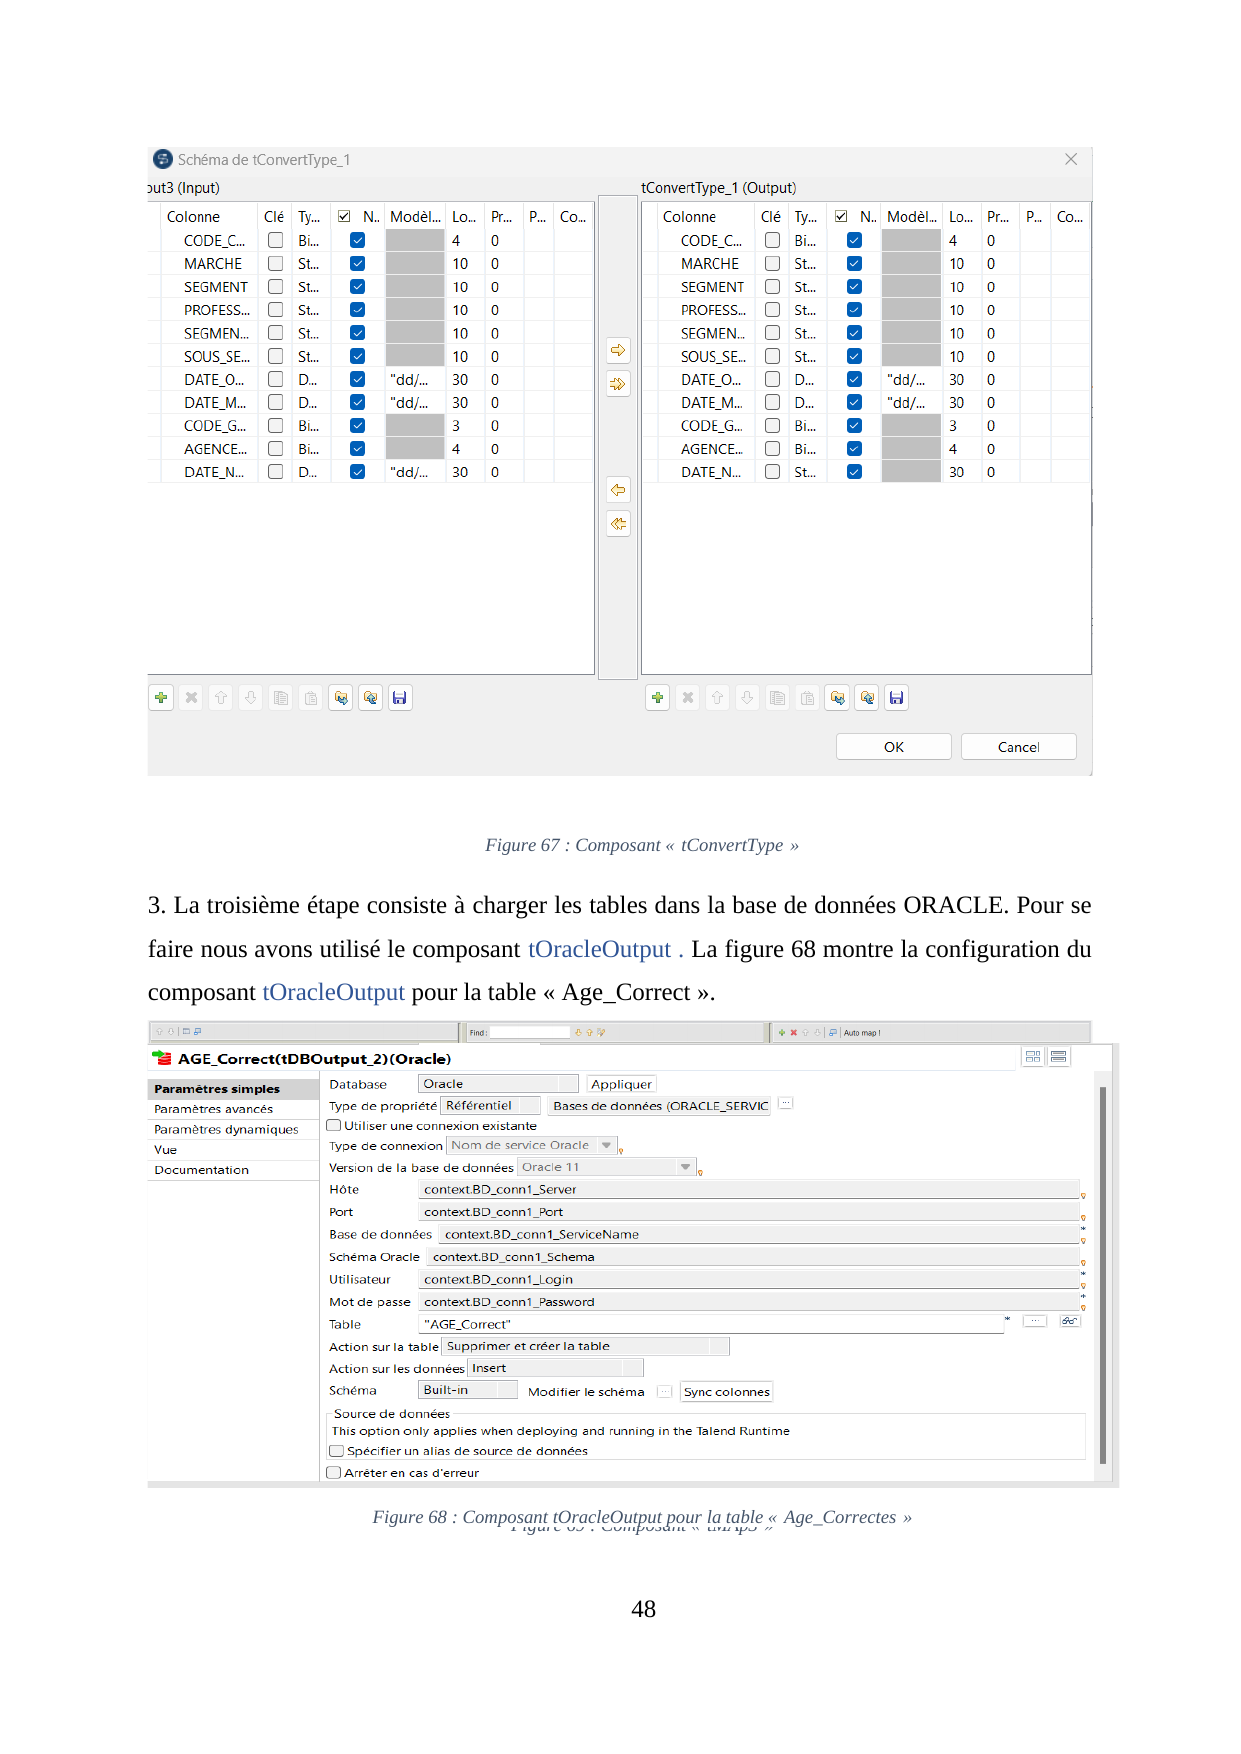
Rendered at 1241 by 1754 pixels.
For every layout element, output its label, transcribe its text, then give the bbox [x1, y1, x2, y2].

text 3. La troisième étape consiste à charger les tables dans la base de données ORACLE. Pour se faire nous avons utilisé le composant tOracleOutput . La figure 68 montre la configuration du composant tOracleOutput pour la table « Age_Correct ». [148, 833, 1093, 1006]
picture [147, 1020, 1120, 1488]
picture [147, 147, 1093, 776]
